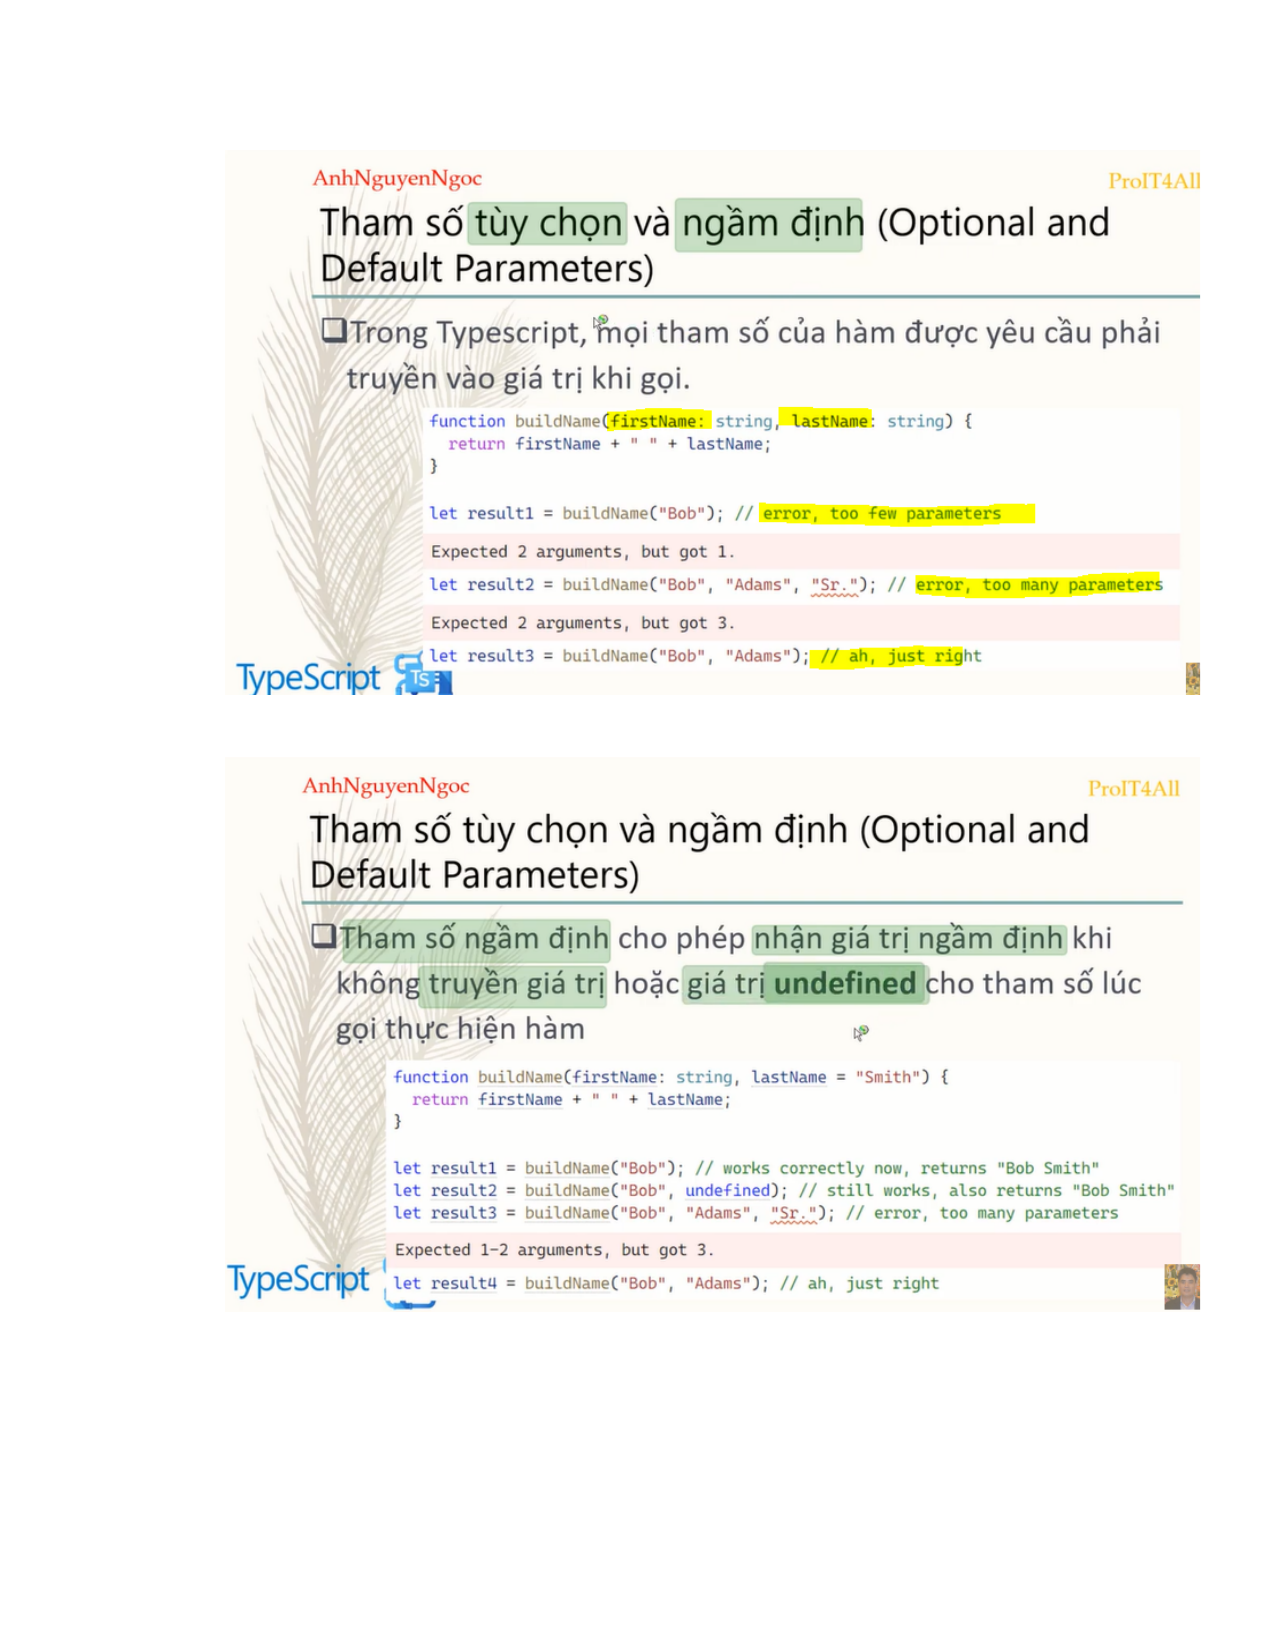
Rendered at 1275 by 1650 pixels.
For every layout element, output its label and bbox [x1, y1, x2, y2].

picture [225, 150, 1200, 695]
picture [225, 757, 1200, 1312]
